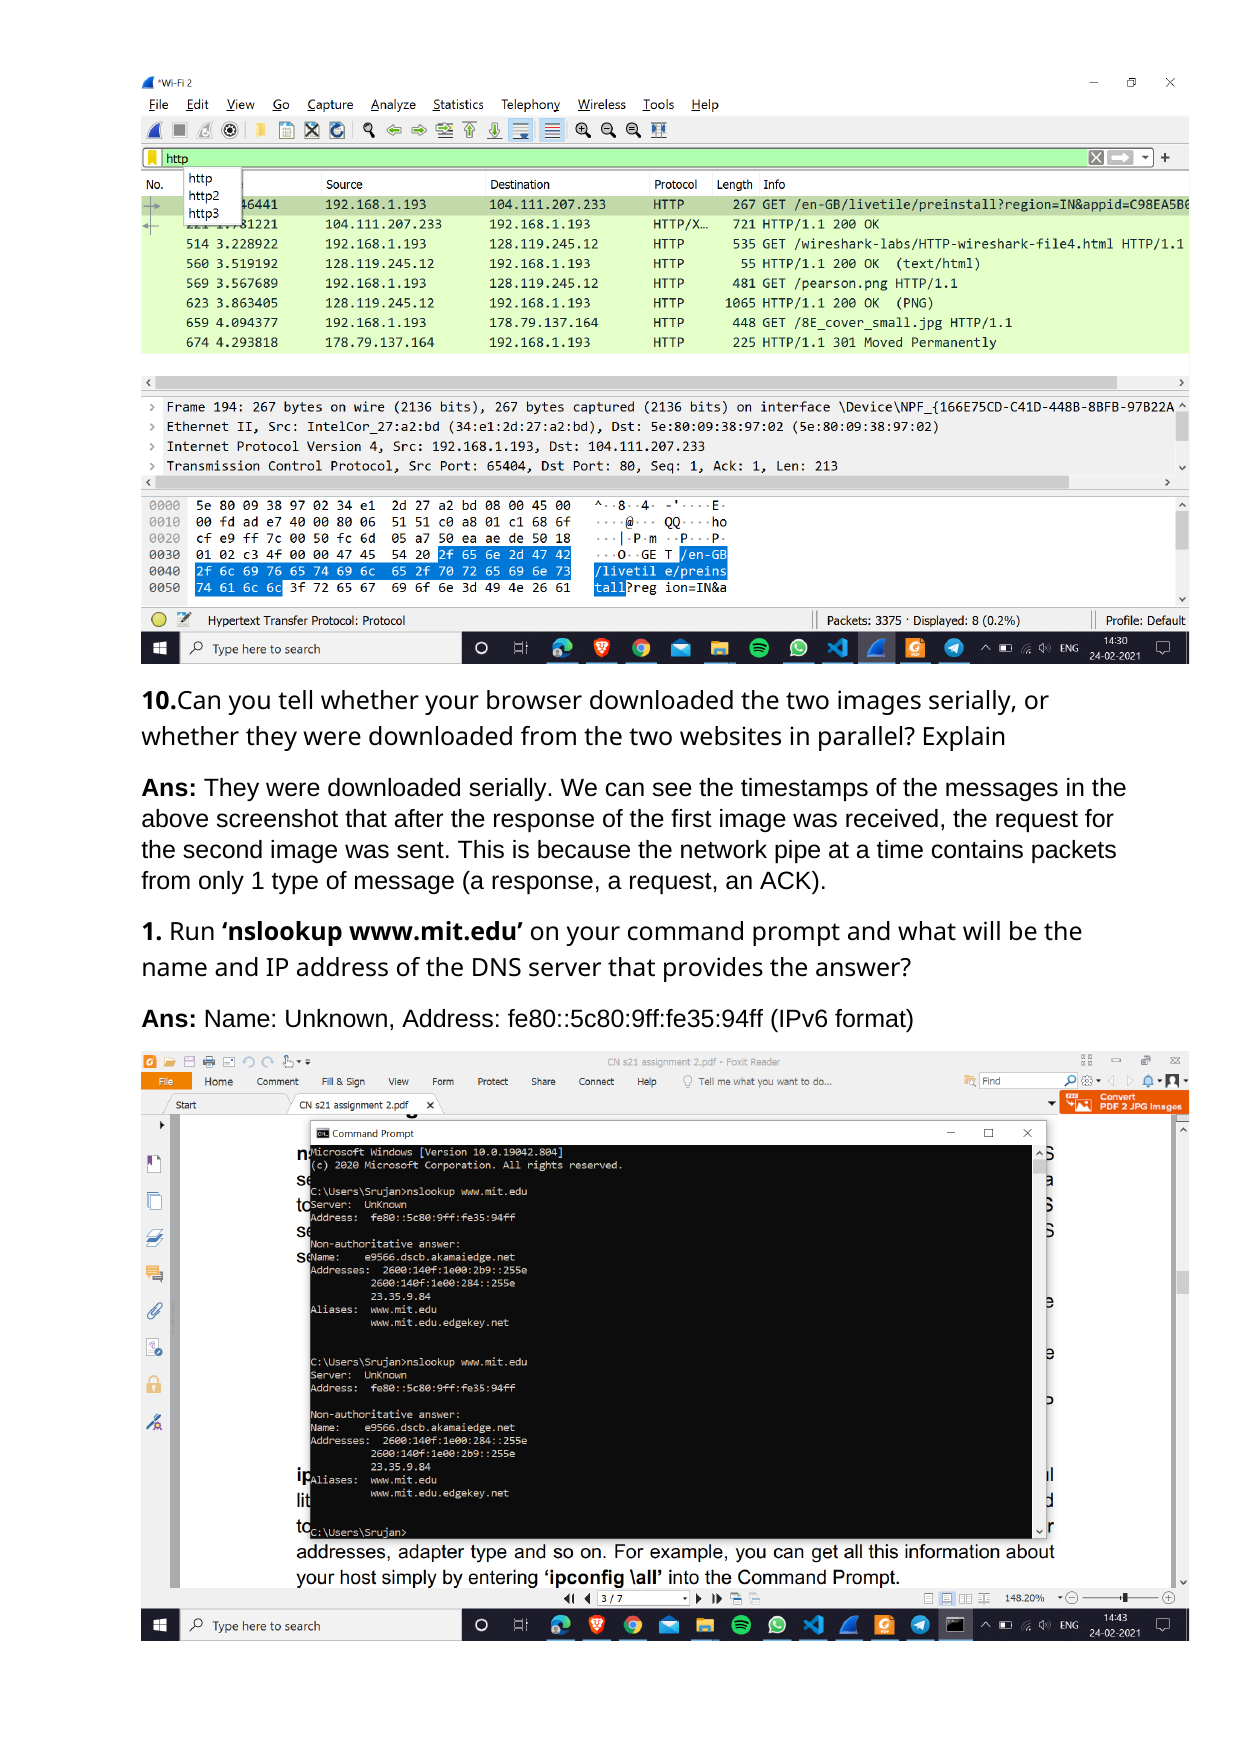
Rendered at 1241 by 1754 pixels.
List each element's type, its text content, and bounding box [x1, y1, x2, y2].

text Ans: They were downloaded serially. We can see the timestamps of the messages in the above screenshot that after the response of the first image was received, the request for the second image was sent. This is because the network pipe at a time contains packets from only 1 type of message (a response, a request, an ACK). [141, 772, 1152, 894]
text Ans: Name: Unknown, Address: fe80::5c80:9ff:fe35:94ff (IPv6 format) [141, 1003, 1152, 1032]
picture [141, 1051, 1190, 1641]
text 1. Run ‘nslookup www.mit.edu’ on your command prompt and what will be the name and IP address of the DNS server that provides the answer? [141, 913, 1152, 984]
picture [141, 73, 1190, 664]
text 10.Can you tell whether your browser downloaded the two images serially, or whether they were downloaded from the two websites in parallel? Explain [141, 682, 1152, 753]
